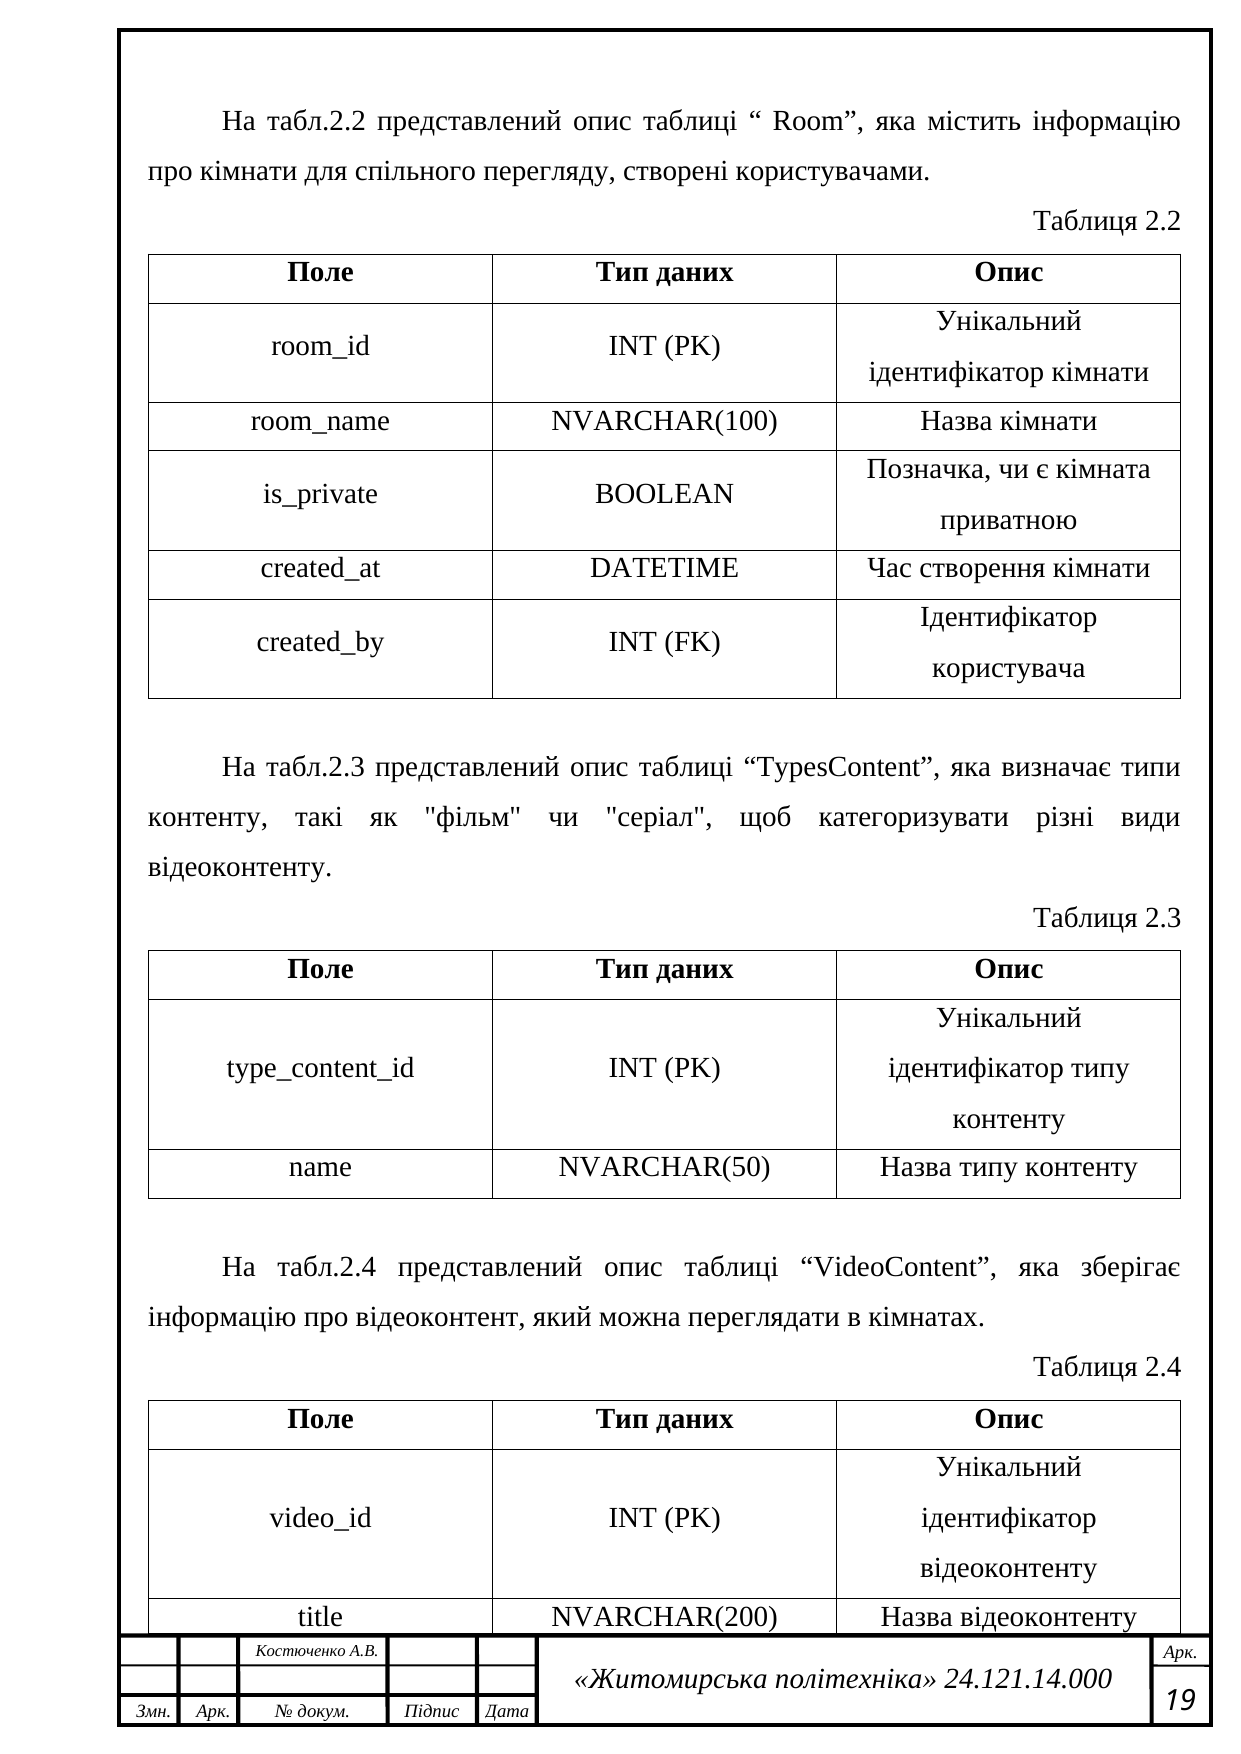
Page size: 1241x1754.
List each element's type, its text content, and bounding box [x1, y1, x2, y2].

table_header Тип даних [493, 1401, 836, 1448]
text На табл.2.3 представлений опис таблиці “TypesContent”, яка визначає типи контенту, такі як "фільм" чи "серіал", щоб категоризувати різні види відеоконтенту. [148, 749, 1181, 883]
table_cell INT (PK) [493, 1450, 836, 1598]
table_cell Ідентифікатор користувача [837, 600, 1180, 698]
table_cell type_content_id [149, 1000, 492, 1148]
table_cell Унікальний ідентифікатор кімнати [837, 304, 1180, 402]
table_cell NVARCHAR(100) [493, 403, 836, 450]
table_cell room_id [149, 304, 492, 402]
table_cell video_id [149, 1450, 492, 1598]
table_header Опис [837, 951, 1180, 999]
table_cell created_at [149, 551, 492, 598]
table_cell room_name [149, 403, 492, 450]
table_cell Час створення кімнати [837, 551, 1180, 598]
table_cell Назва відеоконтенту [837, 1599, 1180, 1633]
table_cell DATETIME [493, 551, 836, 598]
table_cell title [149, 1599, 492, 1633]
text Таблиця 2.4 [148, 1349, 1181, 1383]
table_header Опис [837, 1401, 1180, 1448]
text На табл.2.4 представлений опис таблиці “VideoContent”, яка зберігає інформацію про відеоконтент, який можна переглядати в кімнатах. [148, 1249, 1181, 1333]
table_cell NVARCHAR(200) [493, 1599, 836, 1633]
table_cell NVARCHAR(50) [493, 1150, 836, 1197]
table_header Поле [149, 1401, 492, 1448]
table_cell INT (PK) [493, 304, 836, 402]
table_cell name [149, 1150, 492, 1197]
table_cell INT (PK) [493, 1000, 836, 1148]
table_cell Назва кімнати [837, 403, 1180, 450]
table_cell is_private [149, 451, 492, 549]
table_cell created_by [149, 600, 492, 698]
table_header Поле [149, 951, 492, 999]
table_header Тип даних [493, 951, 836, 999]
table_cell INT (FK) [493, 600, 836, 698]
table_cell Назва типу контенту [837, 1150, 1180, 1197]
table_cell Унікальний ідентифікатор відеоконтенту [837, 1450, 1180, 1598]
table_cell Позначка, чи є кімната приватною [837, 451, 1180, 549]
table_header Тип даних [493, 255, 836, 302]
text Таблиця 2.3 [148, 900, 1181, 933]
text Таблиця 2.2 [148, 203, 1181, 237]
table_header Опис [837, 255, 1180, 302]
text На табл.2.2 представлений опис таблиці “ Room”, яка містить інформацію про кімнати для спільного перегляду, створені користувачами. [148, 103, 1181, 186]
table_header Поле [149, 255, 492, 302]
table_cell Унікальний ідентифікатор типу контенту [837, 1000, 1180, 1148]
table_cell BOOLEAN [493, 451, 836, 549]
